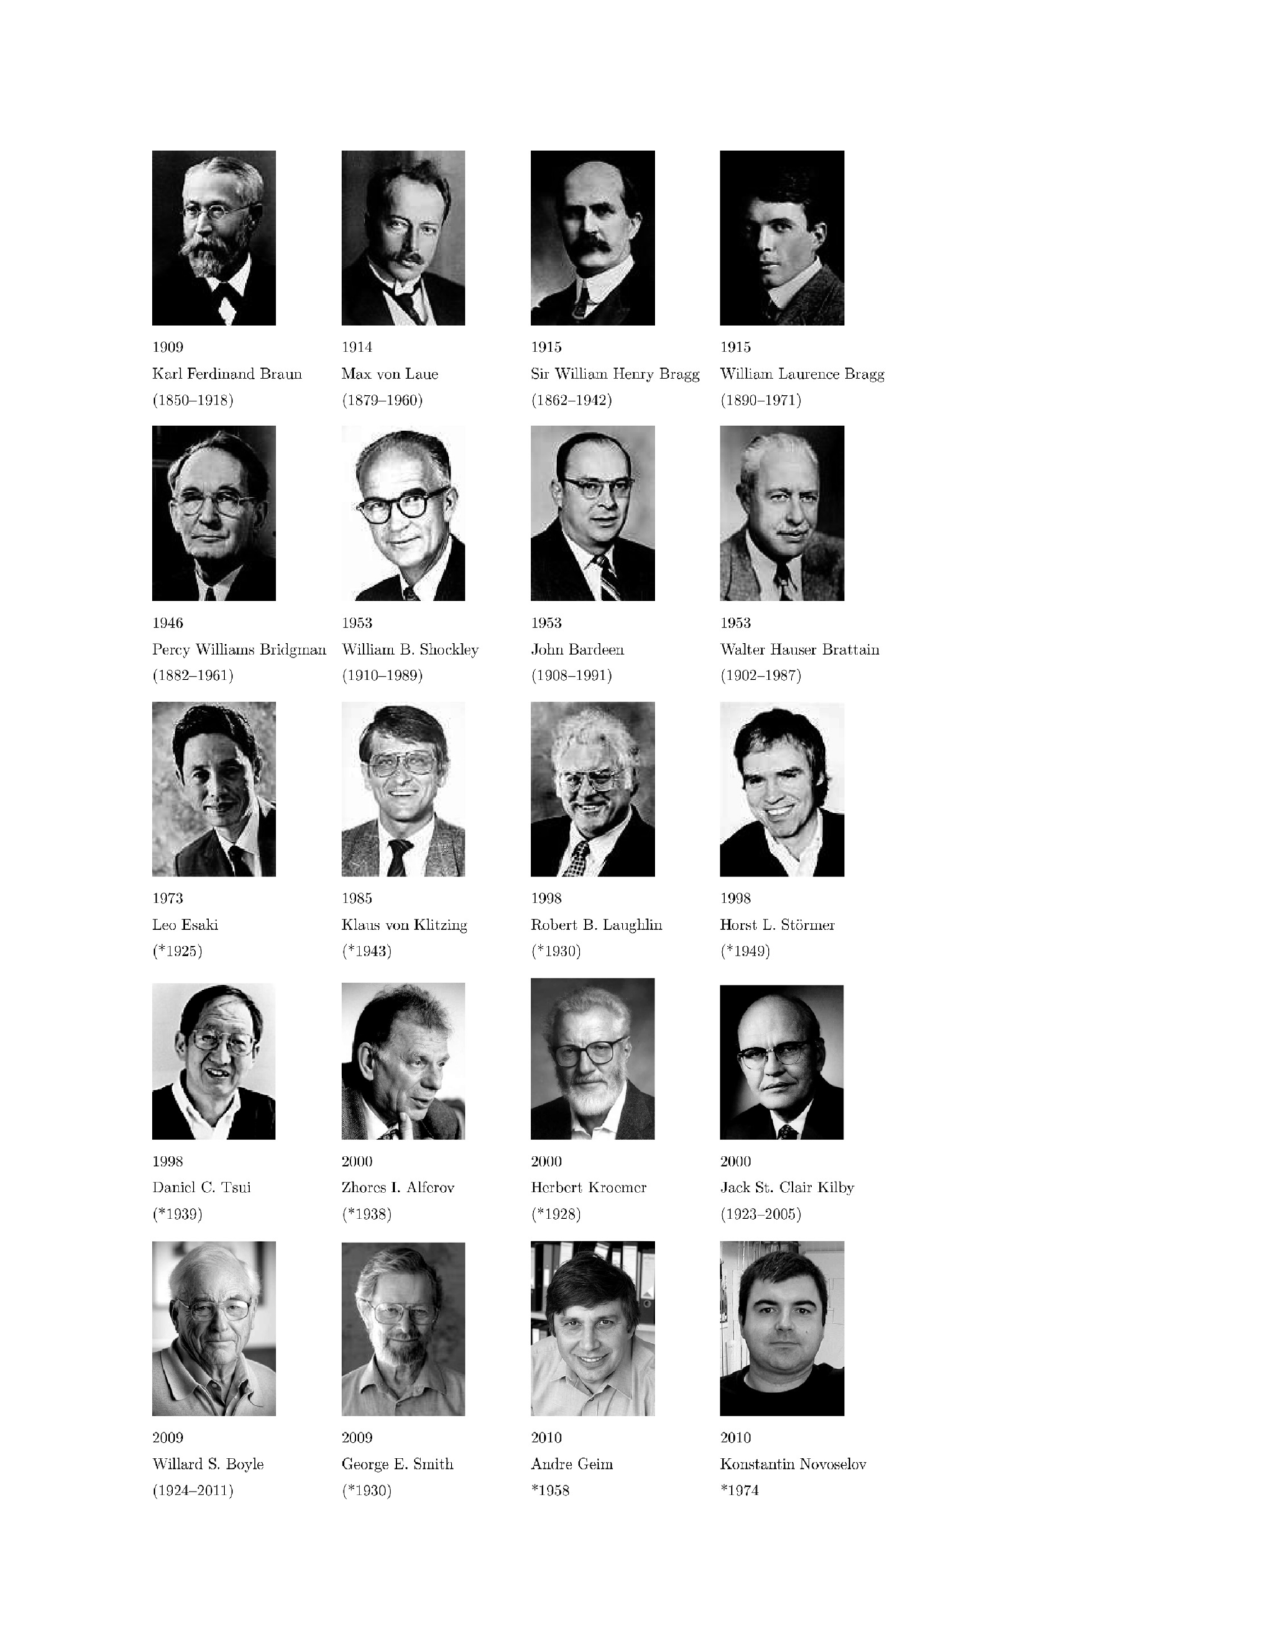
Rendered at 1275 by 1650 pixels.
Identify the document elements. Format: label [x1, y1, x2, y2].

picture [150, 150, 886, 1500]
